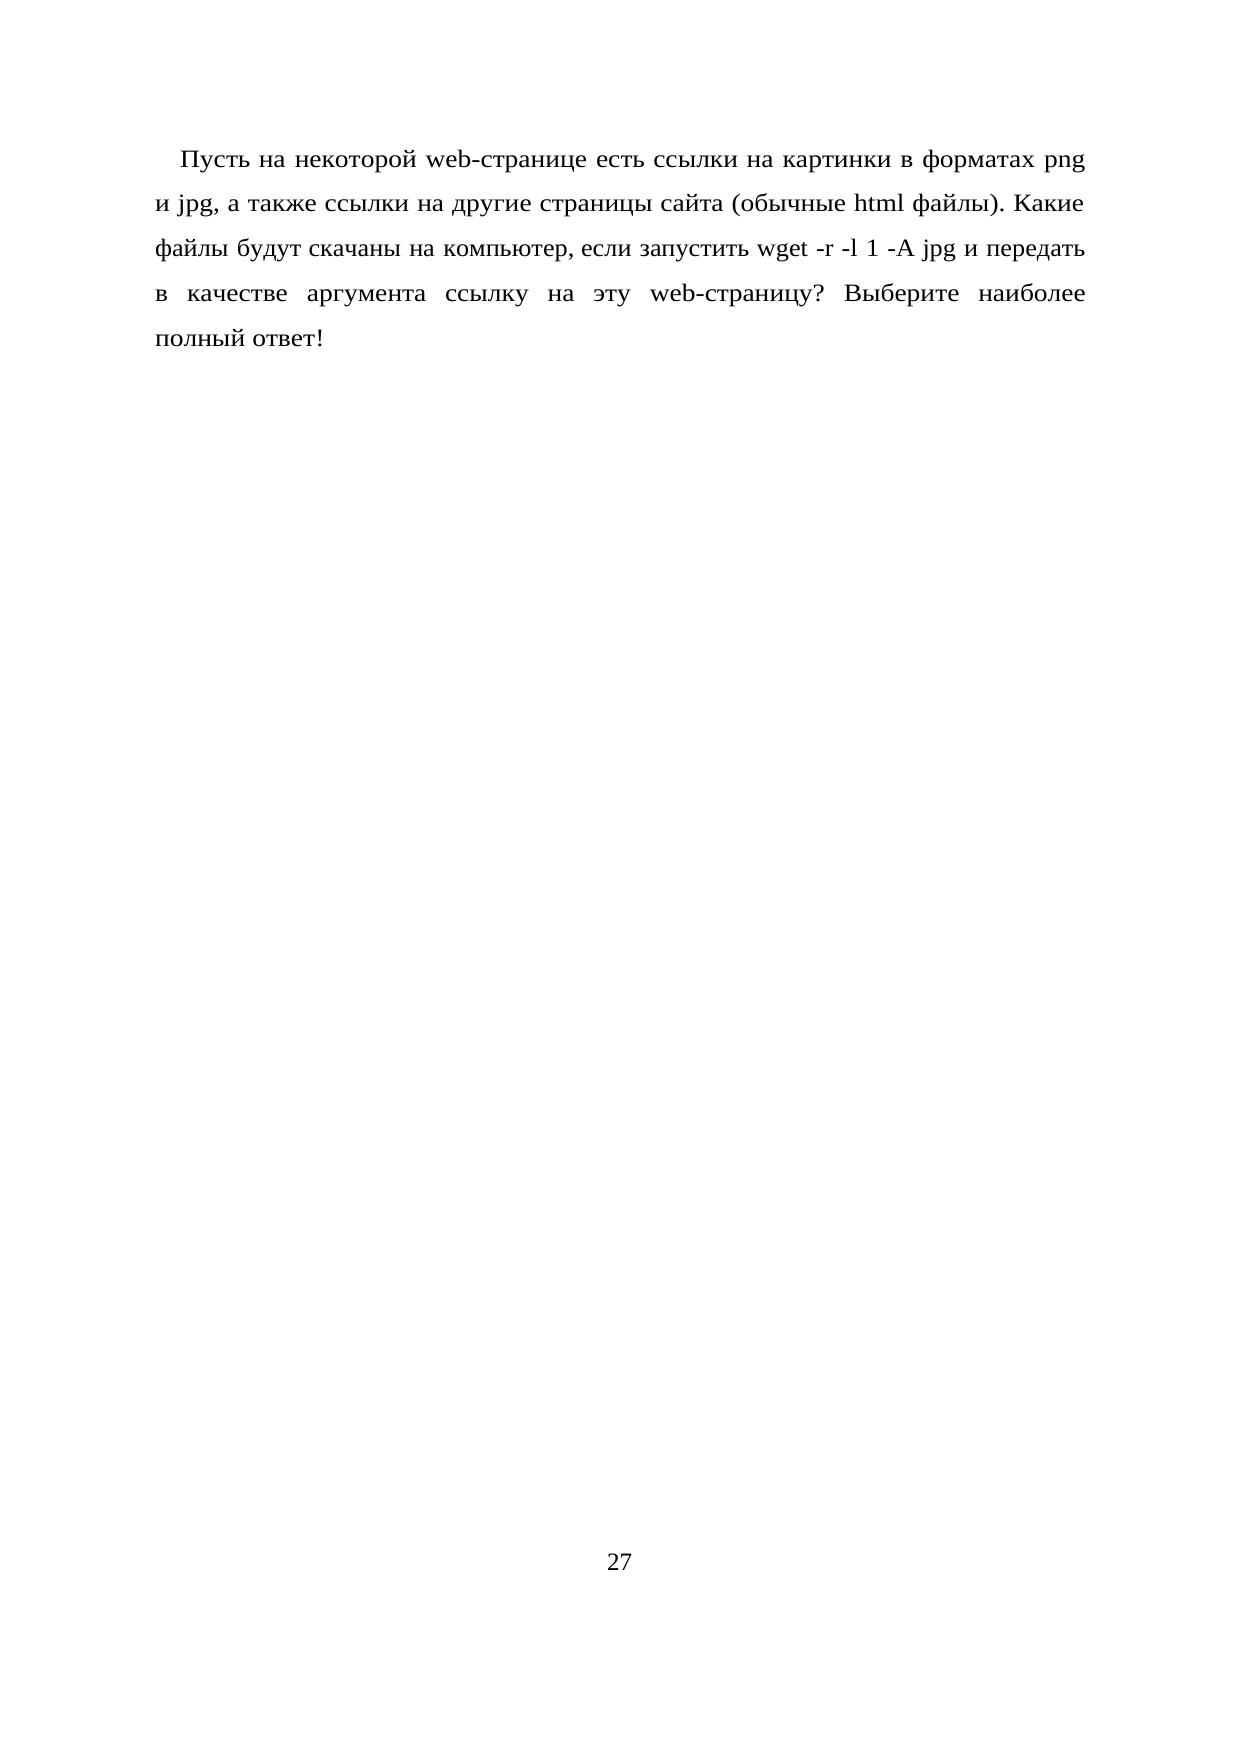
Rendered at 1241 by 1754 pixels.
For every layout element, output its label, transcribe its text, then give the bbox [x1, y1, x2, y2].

text Пусть на некоторой web-странице есть ссылки на картинки в форматах png и jpg, а также ссылки на другие страницы сайта (обычные html файлы). Какие файлы будут скачаны на компьютер, если запустить wget -r -l 1 -A jpg и передать в качестве аргумента ссылку на эту web-страницу? Выберите наиболее полный ответ! [155, 144, 1085, 352]
